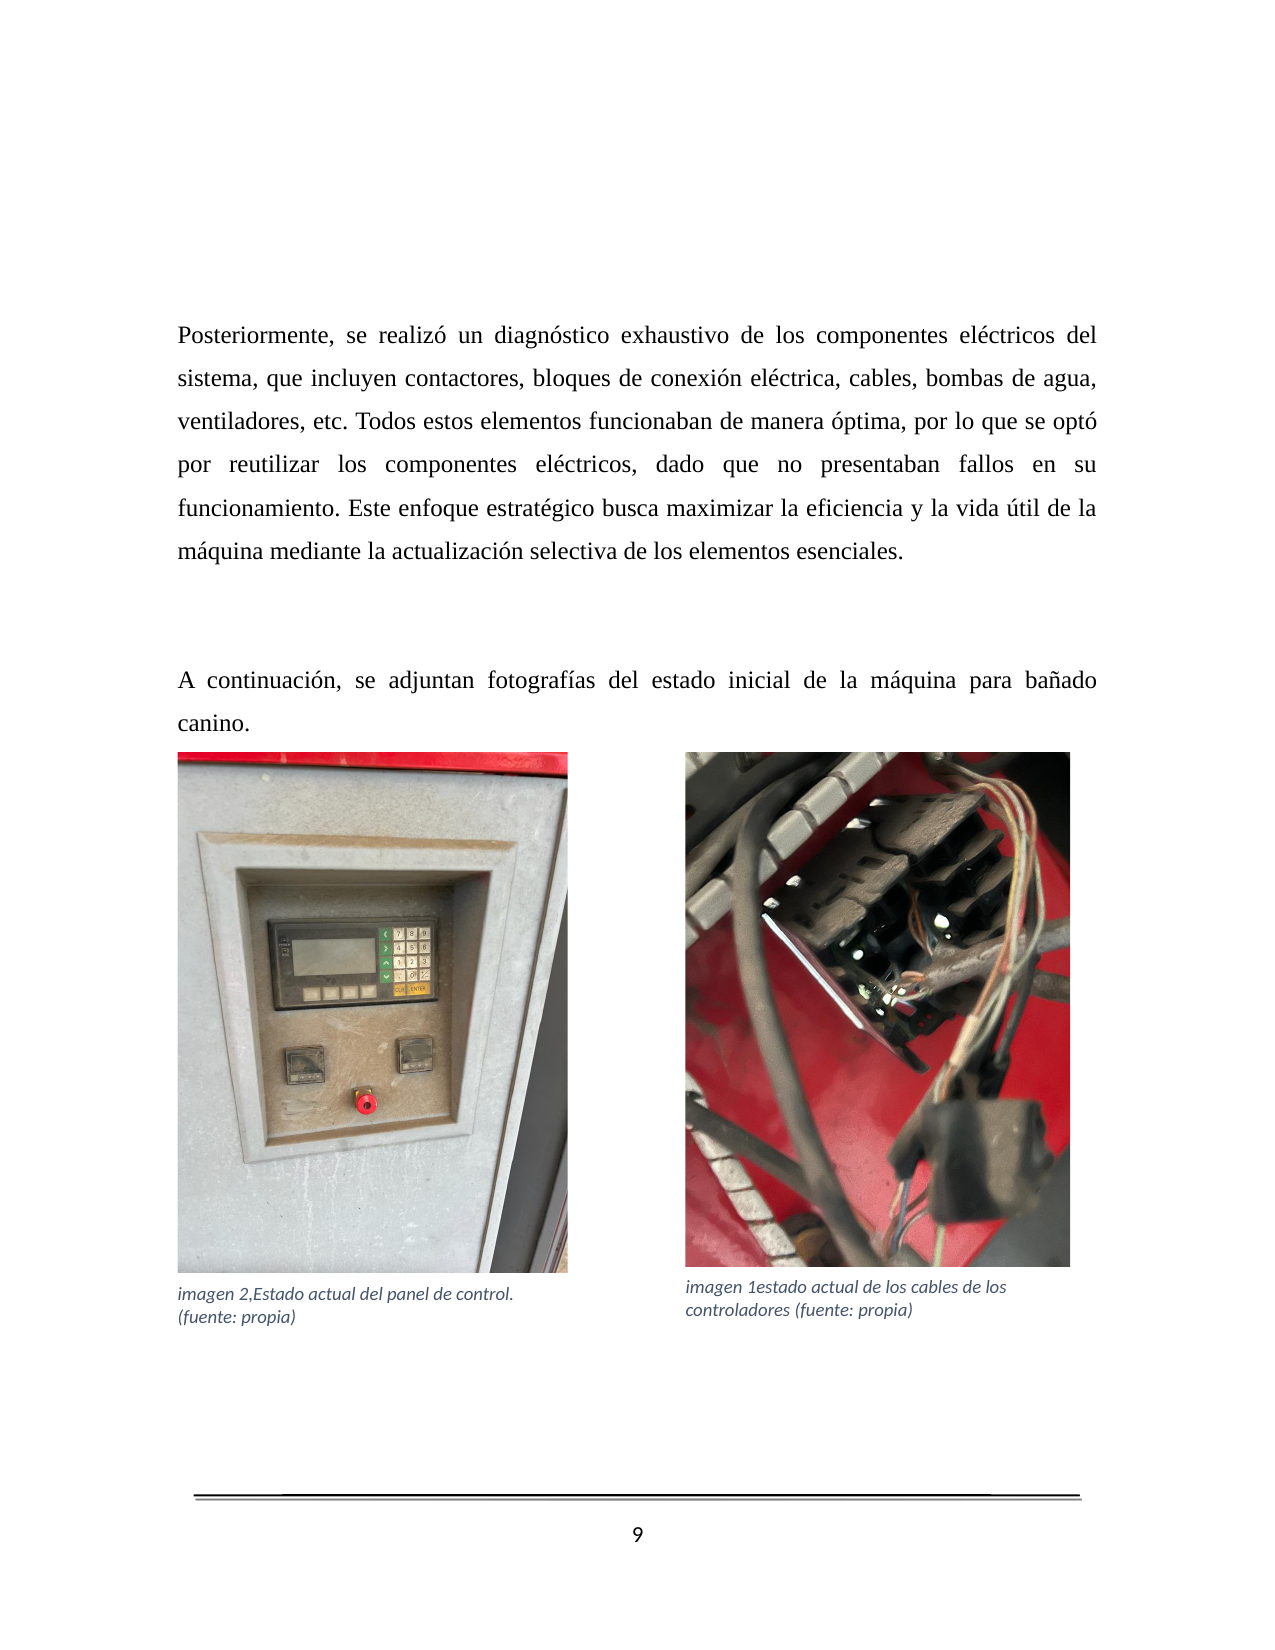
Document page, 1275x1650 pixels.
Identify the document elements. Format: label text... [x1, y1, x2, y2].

text A continuación, se adjuntan fotografías del estado inicial de la máquina para bañado canino. [177, 665, 1098, 737]
text Posteriormente, se realizó un diagnóstico exhaustivo de los componentes eléctricos del sistema, que incluyen contactores, bloques de conexión eléctrica, cables, bombas de agua, ventiladores, etc. Todos estos elementos funcionaban de manera óptima, por lo que se optó por reutilizar los componentes eléctricos, dado que no presentaban fallos en su funcionamiento. Este enfoque estratégico busca maximizar la eficiencia y la vida útil de la máquina mediante la actualización selectiva de los elementos esenciales. [177, 320, 1098, 564]
picture [685, 752, 1071, 1267]
picture [177, 752, 568, 1273]
